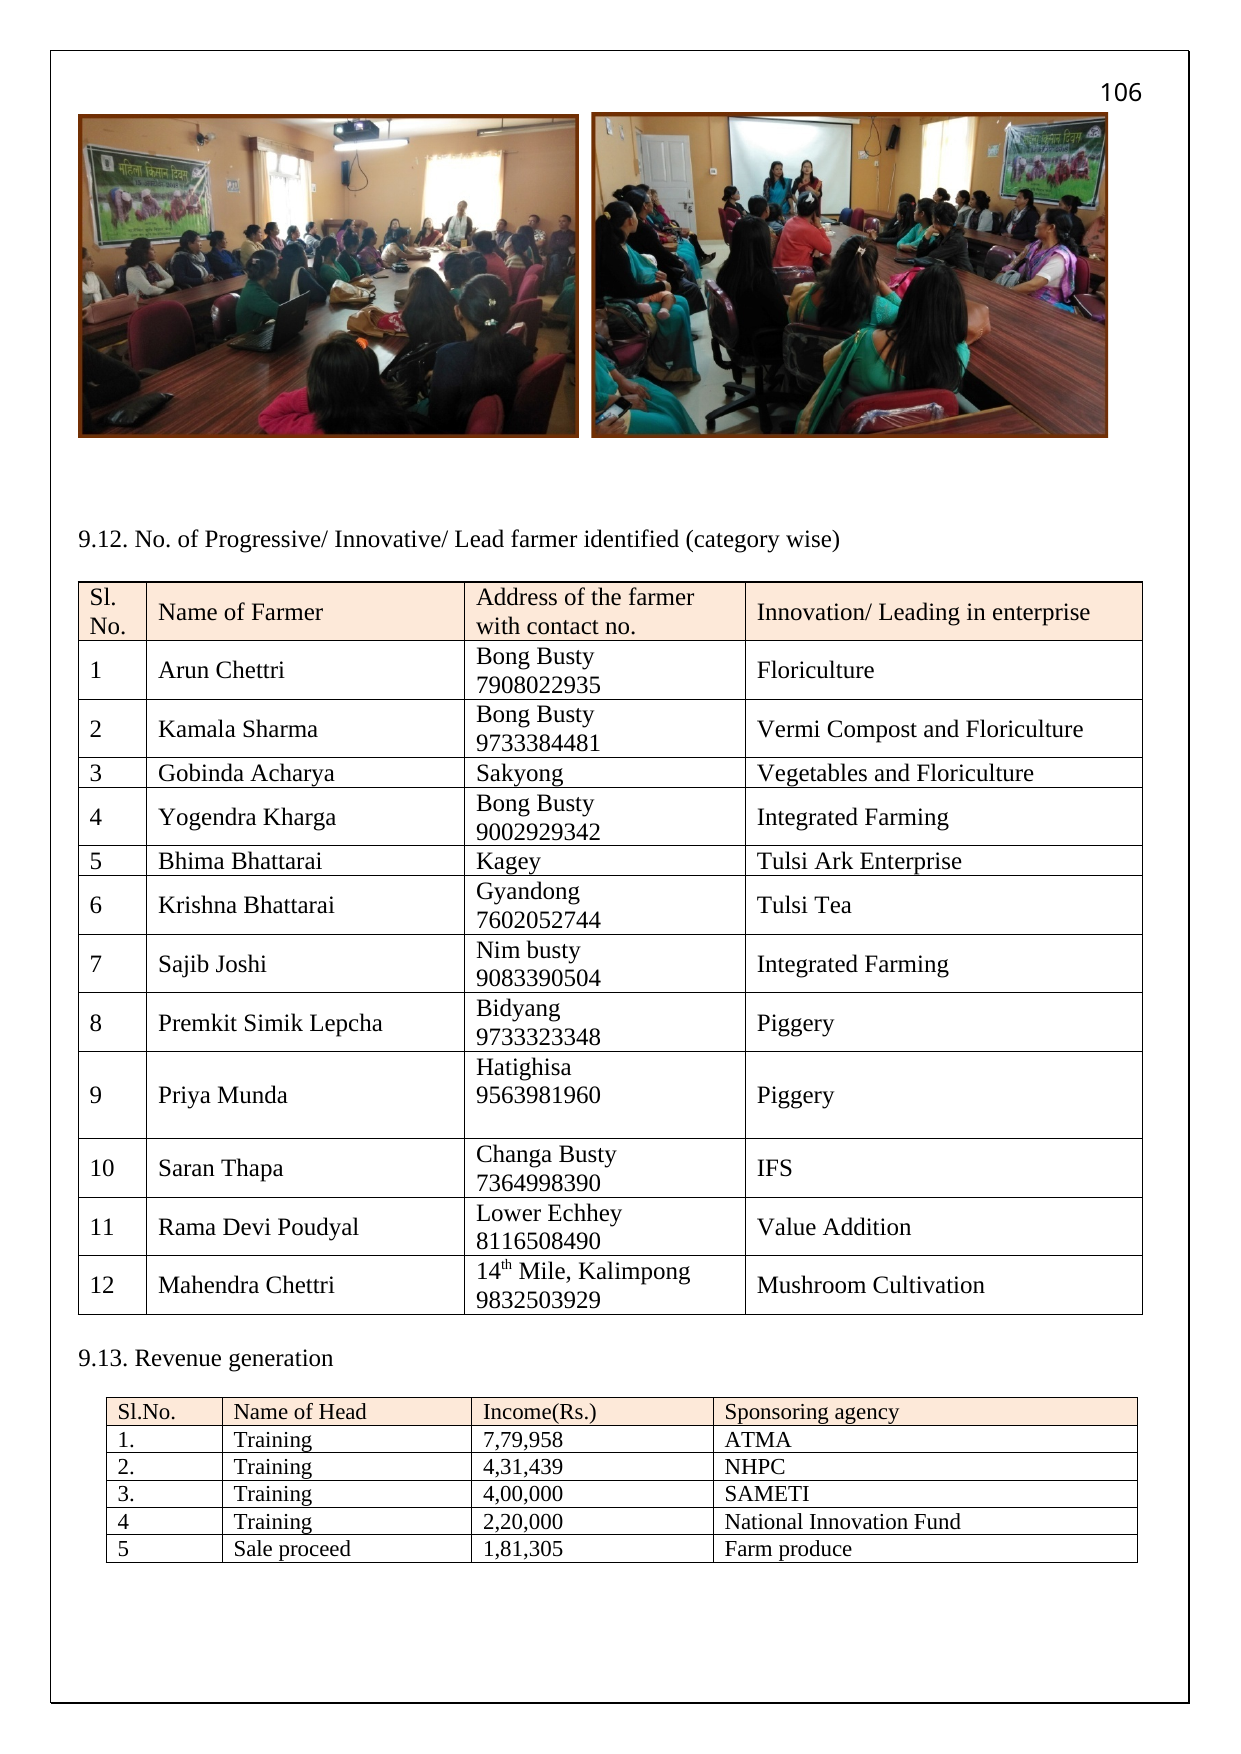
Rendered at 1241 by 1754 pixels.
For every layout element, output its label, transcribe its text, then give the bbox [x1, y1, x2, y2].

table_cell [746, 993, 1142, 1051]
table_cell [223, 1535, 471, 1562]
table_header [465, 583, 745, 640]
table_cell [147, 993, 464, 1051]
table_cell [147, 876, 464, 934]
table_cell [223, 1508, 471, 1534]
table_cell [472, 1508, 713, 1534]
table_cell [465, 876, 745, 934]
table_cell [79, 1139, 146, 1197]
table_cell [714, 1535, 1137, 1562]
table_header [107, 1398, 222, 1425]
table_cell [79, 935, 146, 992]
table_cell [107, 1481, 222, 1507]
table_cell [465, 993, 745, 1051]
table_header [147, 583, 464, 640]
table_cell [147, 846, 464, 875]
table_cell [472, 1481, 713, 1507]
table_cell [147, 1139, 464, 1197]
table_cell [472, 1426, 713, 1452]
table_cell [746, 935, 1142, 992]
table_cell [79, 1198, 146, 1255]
text 9.12. No. of Progressive/ Innovative/ Lead farmer identified (category wise) [78, 524, 1142, 553]
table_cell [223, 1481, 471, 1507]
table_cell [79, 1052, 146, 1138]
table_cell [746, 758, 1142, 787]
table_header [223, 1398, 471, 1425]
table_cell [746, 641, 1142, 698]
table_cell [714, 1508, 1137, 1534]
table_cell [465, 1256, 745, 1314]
picture [591, 112, 1109, 438]
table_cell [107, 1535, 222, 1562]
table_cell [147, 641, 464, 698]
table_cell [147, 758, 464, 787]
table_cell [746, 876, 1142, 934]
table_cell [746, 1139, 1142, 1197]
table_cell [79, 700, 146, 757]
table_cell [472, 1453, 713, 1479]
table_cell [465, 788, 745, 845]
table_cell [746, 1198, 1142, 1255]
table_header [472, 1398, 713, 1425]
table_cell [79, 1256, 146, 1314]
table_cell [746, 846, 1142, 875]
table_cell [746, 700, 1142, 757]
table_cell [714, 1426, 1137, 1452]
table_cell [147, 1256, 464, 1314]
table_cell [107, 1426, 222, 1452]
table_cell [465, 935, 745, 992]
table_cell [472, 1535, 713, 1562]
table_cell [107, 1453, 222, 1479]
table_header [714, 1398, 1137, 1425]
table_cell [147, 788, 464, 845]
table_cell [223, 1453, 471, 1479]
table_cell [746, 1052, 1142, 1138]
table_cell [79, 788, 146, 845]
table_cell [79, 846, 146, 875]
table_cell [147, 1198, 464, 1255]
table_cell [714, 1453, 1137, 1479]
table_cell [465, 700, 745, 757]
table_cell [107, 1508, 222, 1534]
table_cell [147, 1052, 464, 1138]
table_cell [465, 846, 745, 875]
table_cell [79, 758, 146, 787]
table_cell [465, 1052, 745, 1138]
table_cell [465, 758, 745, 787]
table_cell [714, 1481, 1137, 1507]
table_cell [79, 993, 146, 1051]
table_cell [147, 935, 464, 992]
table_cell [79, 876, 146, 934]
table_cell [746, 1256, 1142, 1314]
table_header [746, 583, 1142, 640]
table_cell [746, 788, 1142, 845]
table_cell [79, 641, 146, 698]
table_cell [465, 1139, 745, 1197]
picture [78, 114, 579, 438]
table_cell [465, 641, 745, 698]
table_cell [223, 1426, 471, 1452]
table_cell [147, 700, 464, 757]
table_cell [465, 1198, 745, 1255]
list 9.13. Revenue generation [78, 1343, 1142, 1372]
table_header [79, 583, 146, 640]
